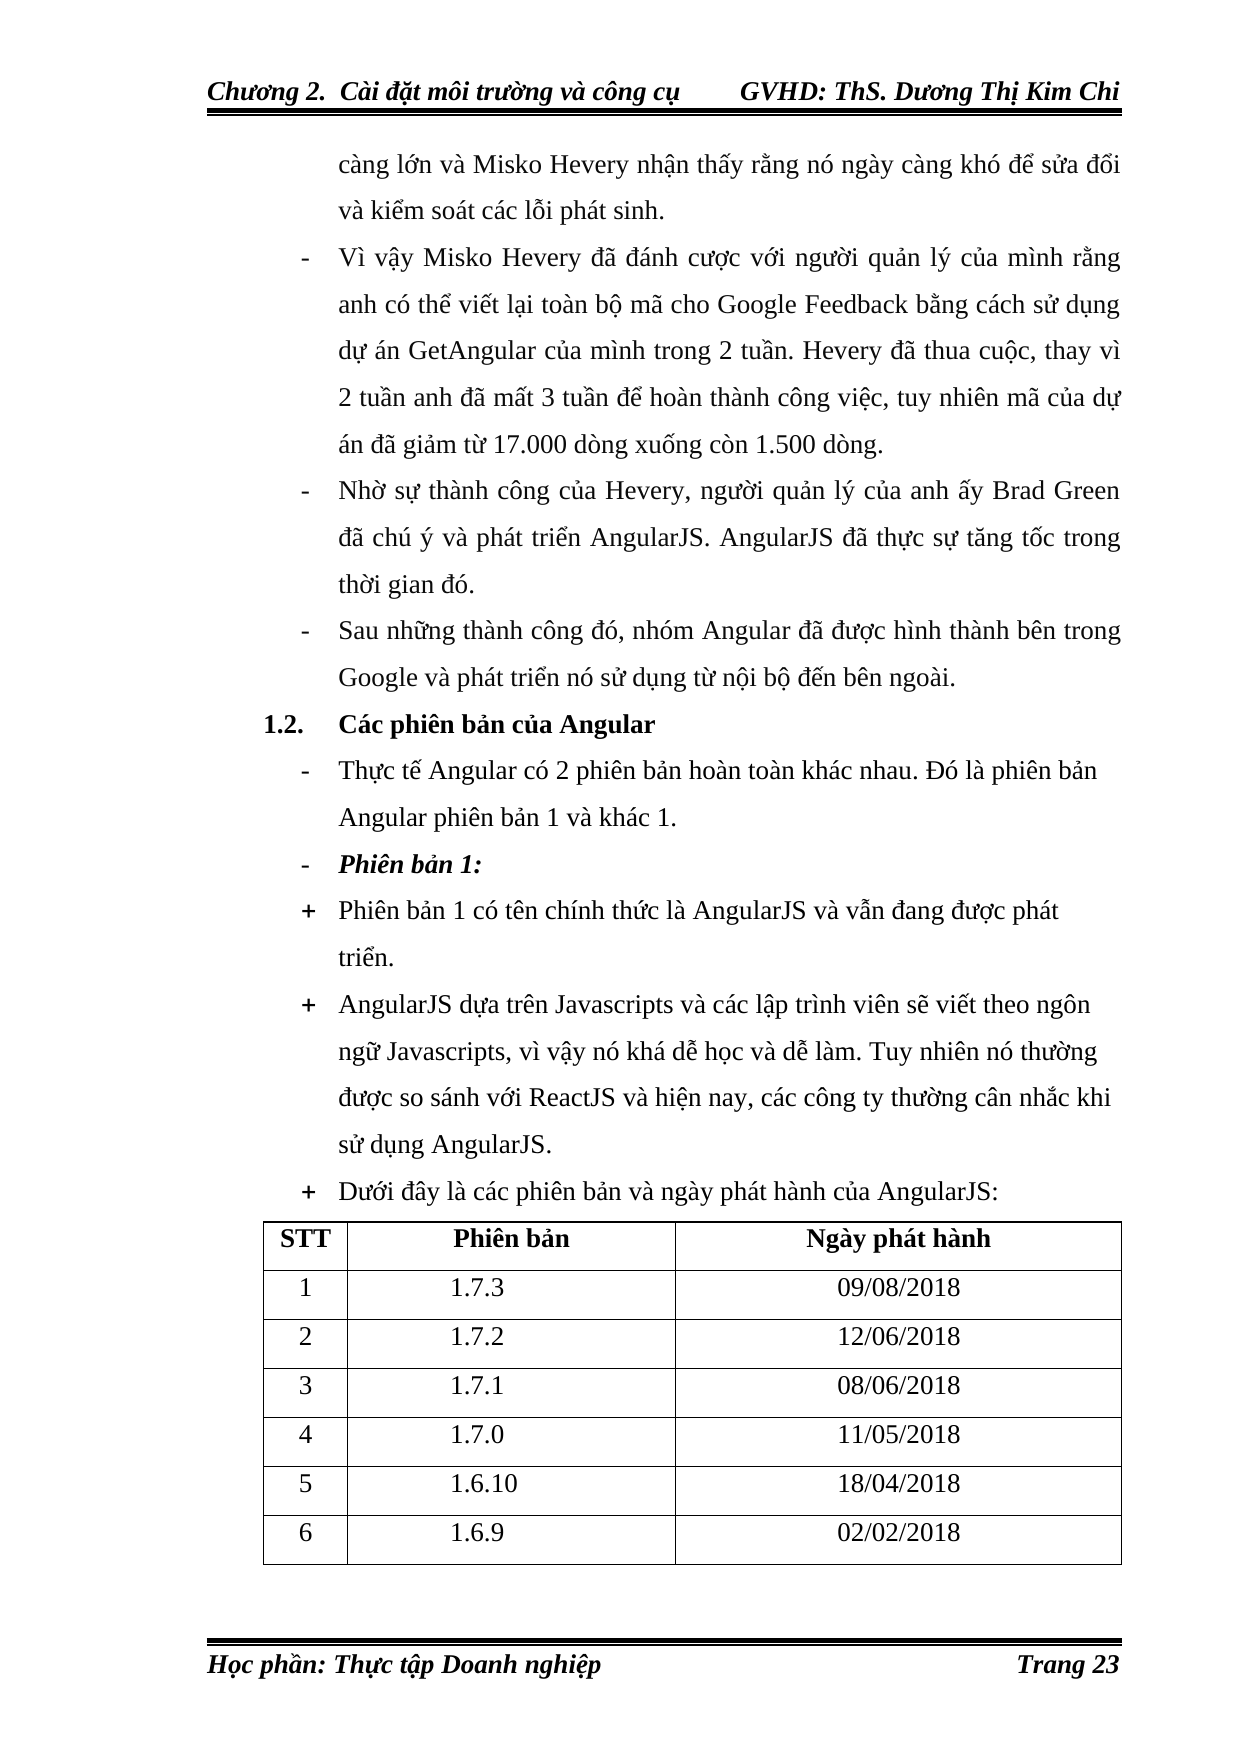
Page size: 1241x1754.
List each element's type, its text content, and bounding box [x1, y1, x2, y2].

table_cell 1.7.0 [348, 1418, 675, 1466]
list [301, 148, 1122, 226]
list Các phiên bản của Angular [263, 708, 1122, 739]
table_cell 4 [264, 1418, 347, 1466]
table_cell 5 [264, 1467, 347, 1514]
list Phiên bản 1 có tên chính thức là AngularJS và vẫn đang được phát triển. [301, 894, 1122, 972]
table_cell 6 [264, 1516, 347, 1563]
list Vì vậy Misko Hevery đã đánh cược với người quản lý của mình rằng anh có thể viết lại toàn bộ mã cho Google Feedback bằng cách sử dụng dự án GetAngular của mình trong 2 tuần. Hevery đã thua cuộc, thay vì 2 tuần anh đã mất 3 tuần để hoàn thành công việc, tuy nhiên mã của dự án đã giảm từ 17.000 dòng xuống còn 1.500 dòng. [301, 241, 1122, 459]
table_header Phiên bản [348, 1223, 675, 1270]
table_cell 1.6.10 [348, 1467, 675, 1514]
list Dưới đây là các phiên bản và ngày phát hành của AngularJS: [301, 1174, 1122, 1206]
table_cell 12/06/2018 [676, 1320, 1121, 1368]
table_cell 3 [264, 1369, 347, 1417]
table_header STT [264, 1223, 347, 1270]
list Thực tế Angular có 2 phiên bản hoàn toàn khác nhau. Đó là phiên bản Angular phiên bản 1 và khác 1. [301, 754, 1122, 832]
table_cell 2 [264, 1320, 347, 1368]
table_cell 09/08/2018 [676, 1271, 1121, 1319]
list Sau những thành công đó, nhóm Angular đã được hình thành bên trong Google và phát triển nó sử dụng từ nội bộ đến bên ngoài. [301, 614, 1122, 692]
list Nhờ sự thành công của Hevery, người quản lý của anh ấy Brad Green đã chú ý và phát triển AngularJS. AngularJS đã thực sự tăng tốc trong thời gian đó. [301, 474, 1122, 599]
table_cell 1.7.3 [348, 1271, 675, 1319]
table_cell 18/04/2018 [676, 1467, 1121, 1514]
table_cell 1.6.9 [348, 1516, 675, 1563]
table_cell 02/02/2018 [676, 1516, 1121, 1563]
table_cell 11/05/2018 [676, 1418, 1121, 1466]
list AngularJS dựa trên Javascripts và các lập trình viên sẽ viết theo ngôn ngữ Javascripts, vì vậy nó khá dễ học và dễ làm. Tuy nhiên nó thường được so sánh với ReactJS và hiện nay, các công ty thường cân nhắc khi sử dụng AngularJS. [301, 988, 1122, 1159]
table_cell 08/06/2018 [676, 1369, 1121, 1417]
table_cell 1.7.2 [348, 1320, 675, 1368]
list Phiên bản 1: [301, 848, 1122, 879]
table_cell 1.7.1 [348, 1369, 675, 1417]
table_cell 1 [264, 1271, 347, 1319]
table_header Ngày phát hành [676, 1223, 1121, 1270]
